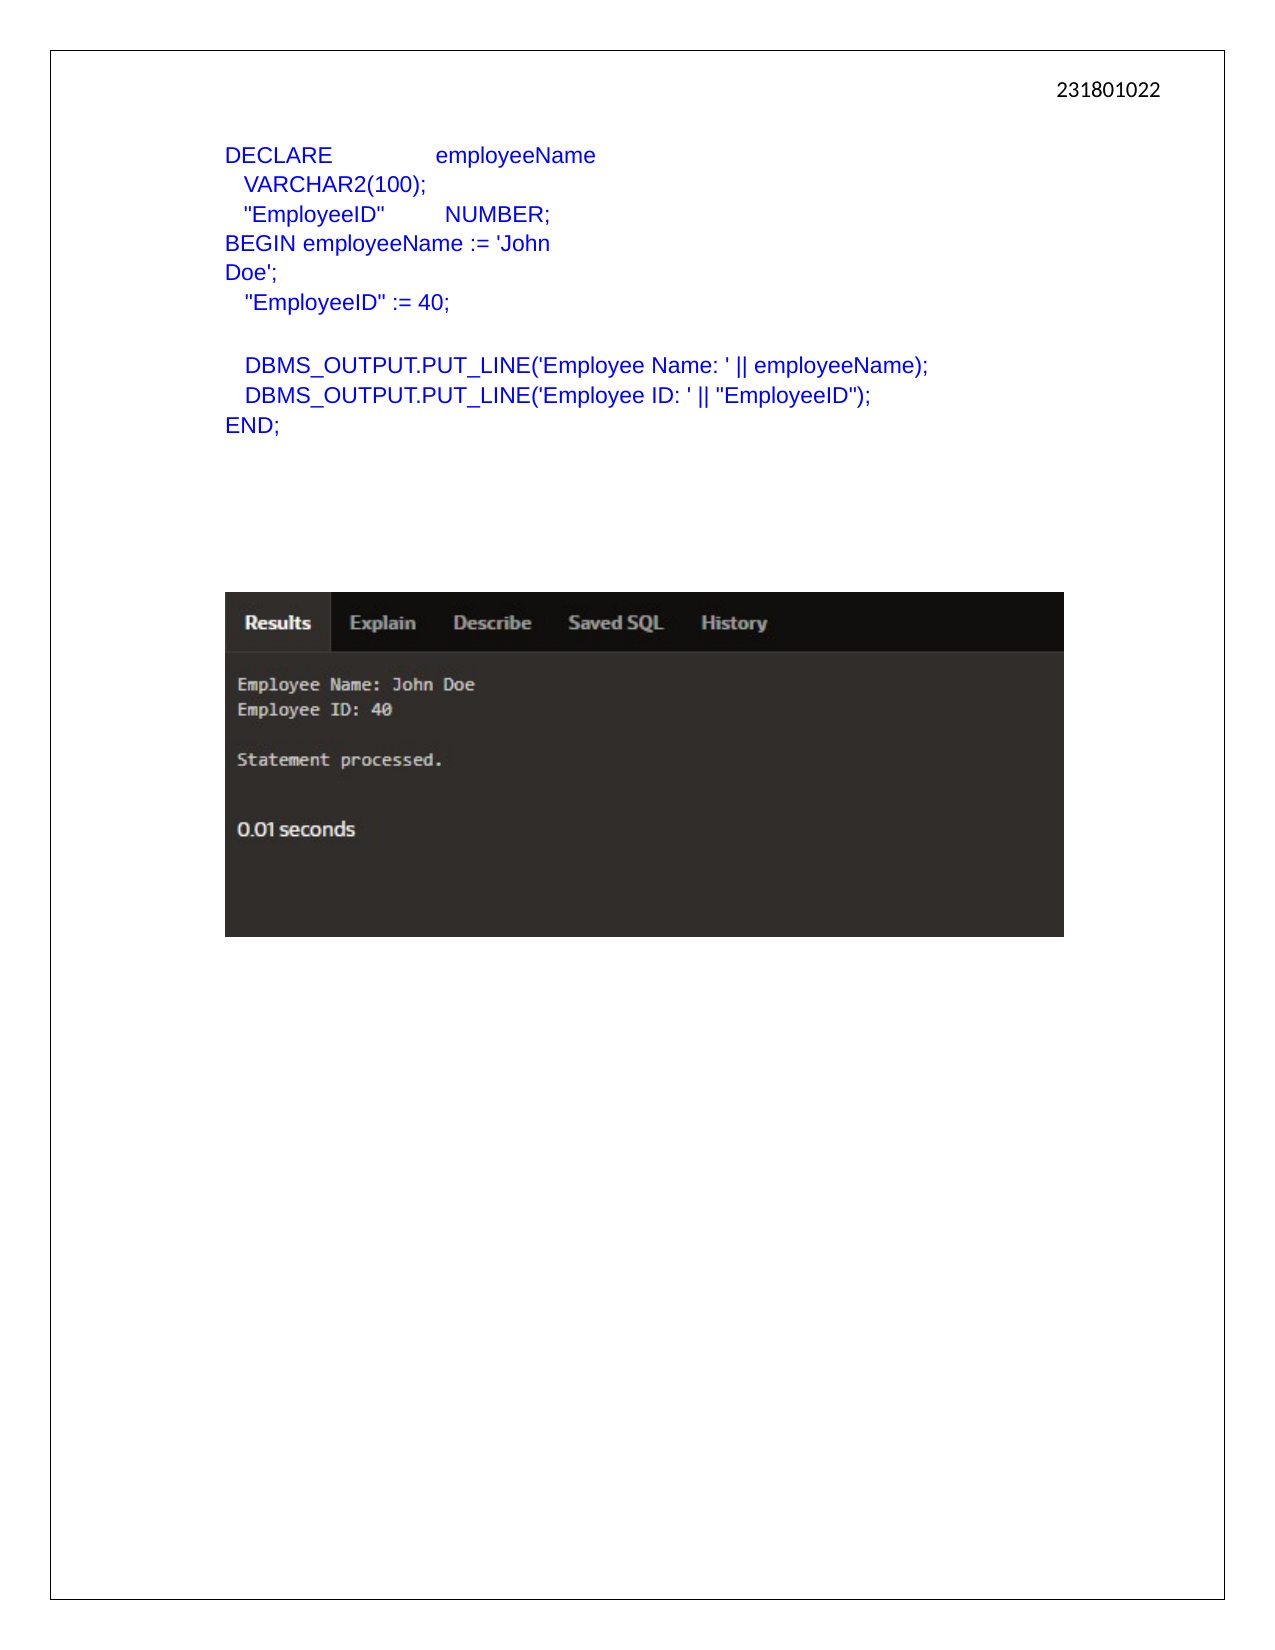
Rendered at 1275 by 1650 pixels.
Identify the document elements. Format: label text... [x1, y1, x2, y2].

text "EmployeeID" NUMBER; BEGIN employeeName := 'John Doe'; [224, 201, 550, 285]
text "EmployeeID" := 40; [244, 289, 1139, 315]
text DECLARE employeeName VARCHAR2(100); [224, 142, 596, 197]
text DBMS_OUTPUT.PUT_LINE('Employee Name: ' || employeeName); [244, 352, 1139, 378]
text END; [224, 412, 1139, 438]
text DBMS_OUTPUT.PUT_LINE('Employee ID: ' || "EmployeeID"); [244, 382, 1139, 408]
picture [225, 592, 1064, 937]
